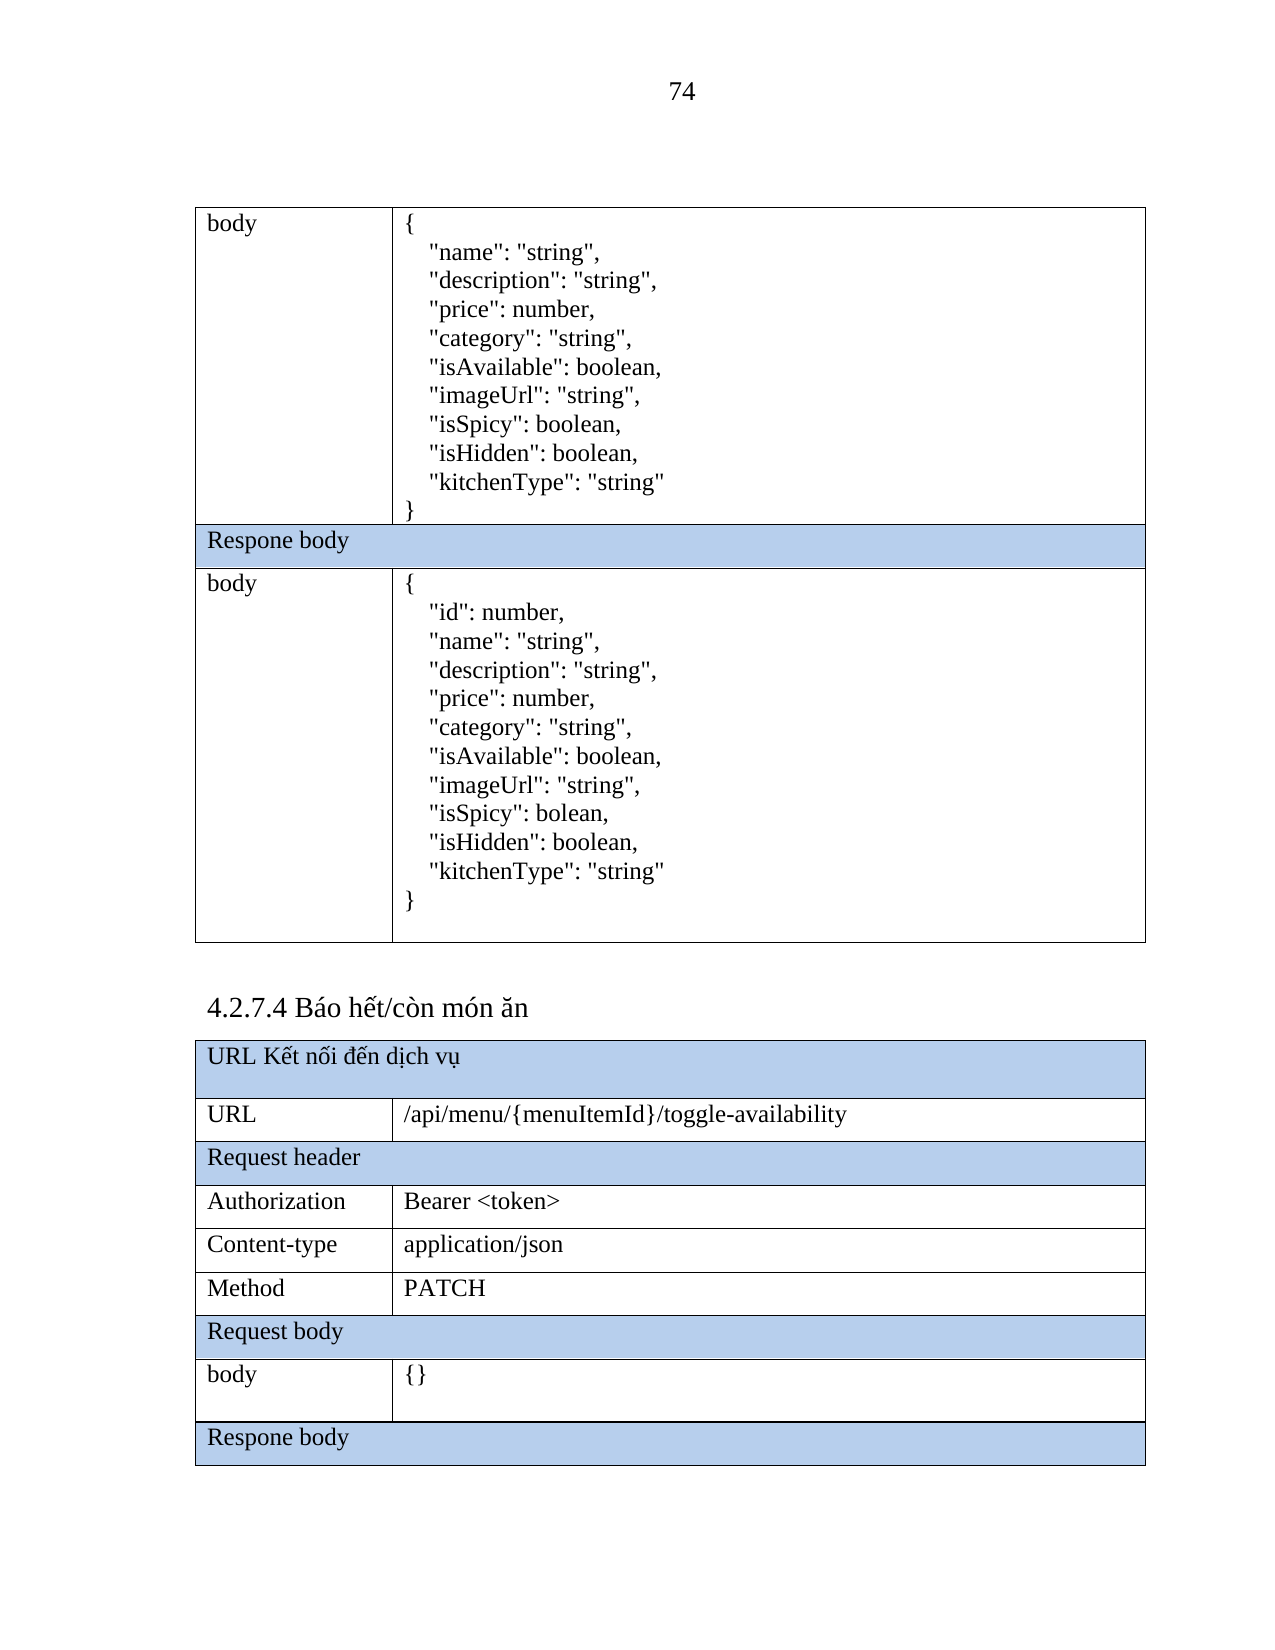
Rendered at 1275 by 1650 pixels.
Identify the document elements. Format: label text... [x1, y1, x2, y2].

table_cell Authorization [196, 1186, 392, 1228]
table_cell body [196, 1360, 392, 1421]
table_cell Method [196, 1273, 392, 1315]
table_cell Respone body [196, 525, 1145, 567]
table_cell {} [393, 1360, 1145, 1421]
table_header URL Kết nối đến dịch vụ [196, 1041, 1145, 1098]
text 4.2.7.4 Báo hết/còn món ăn [207, 990, 1157, 1023]
table_cell Bearer <token> [393, 1186, 1145, 1228]
table_cell { "name": "string", "description": "string", "price": number, "category": "string", "isAvailable": boolean, "imageUrl": "string", "isSpicy": boolean, "isHidden": boolean, "kitchenType": "string" } [393, 208, 1145, 524]
table_cell body [196, 208, 392, 524]
table_cell body [196, 569, 392, 942]
table_cell { "id": number, "name": "string", "description": "string", "price": number, "category": "string", "isAvailable": boolean, "imageUrl": "string", "isSpicy": bolean, "isHidden": boolean, "kitchenType": "string" } [393, 569, 1145, 942]
table_cell /api/menu/{menuItemId}/toggle-availability [393, 1099, 1145, 1141]
table_cell PATCH [393, 1273, 1145, 1315]
table_cell application/json [393, 1229, 1145, 1272]
table_cell Request body [196, 1316, 1145, 1358]
table_cell Content-type [196, 1229, 392, 1272]
table_cell URL [196, 1099, 392, 1141]
table_cell Respone body [196, 1423, 1145, 1465]
table_cell Request header [196, 1142, 1145, 1185]
